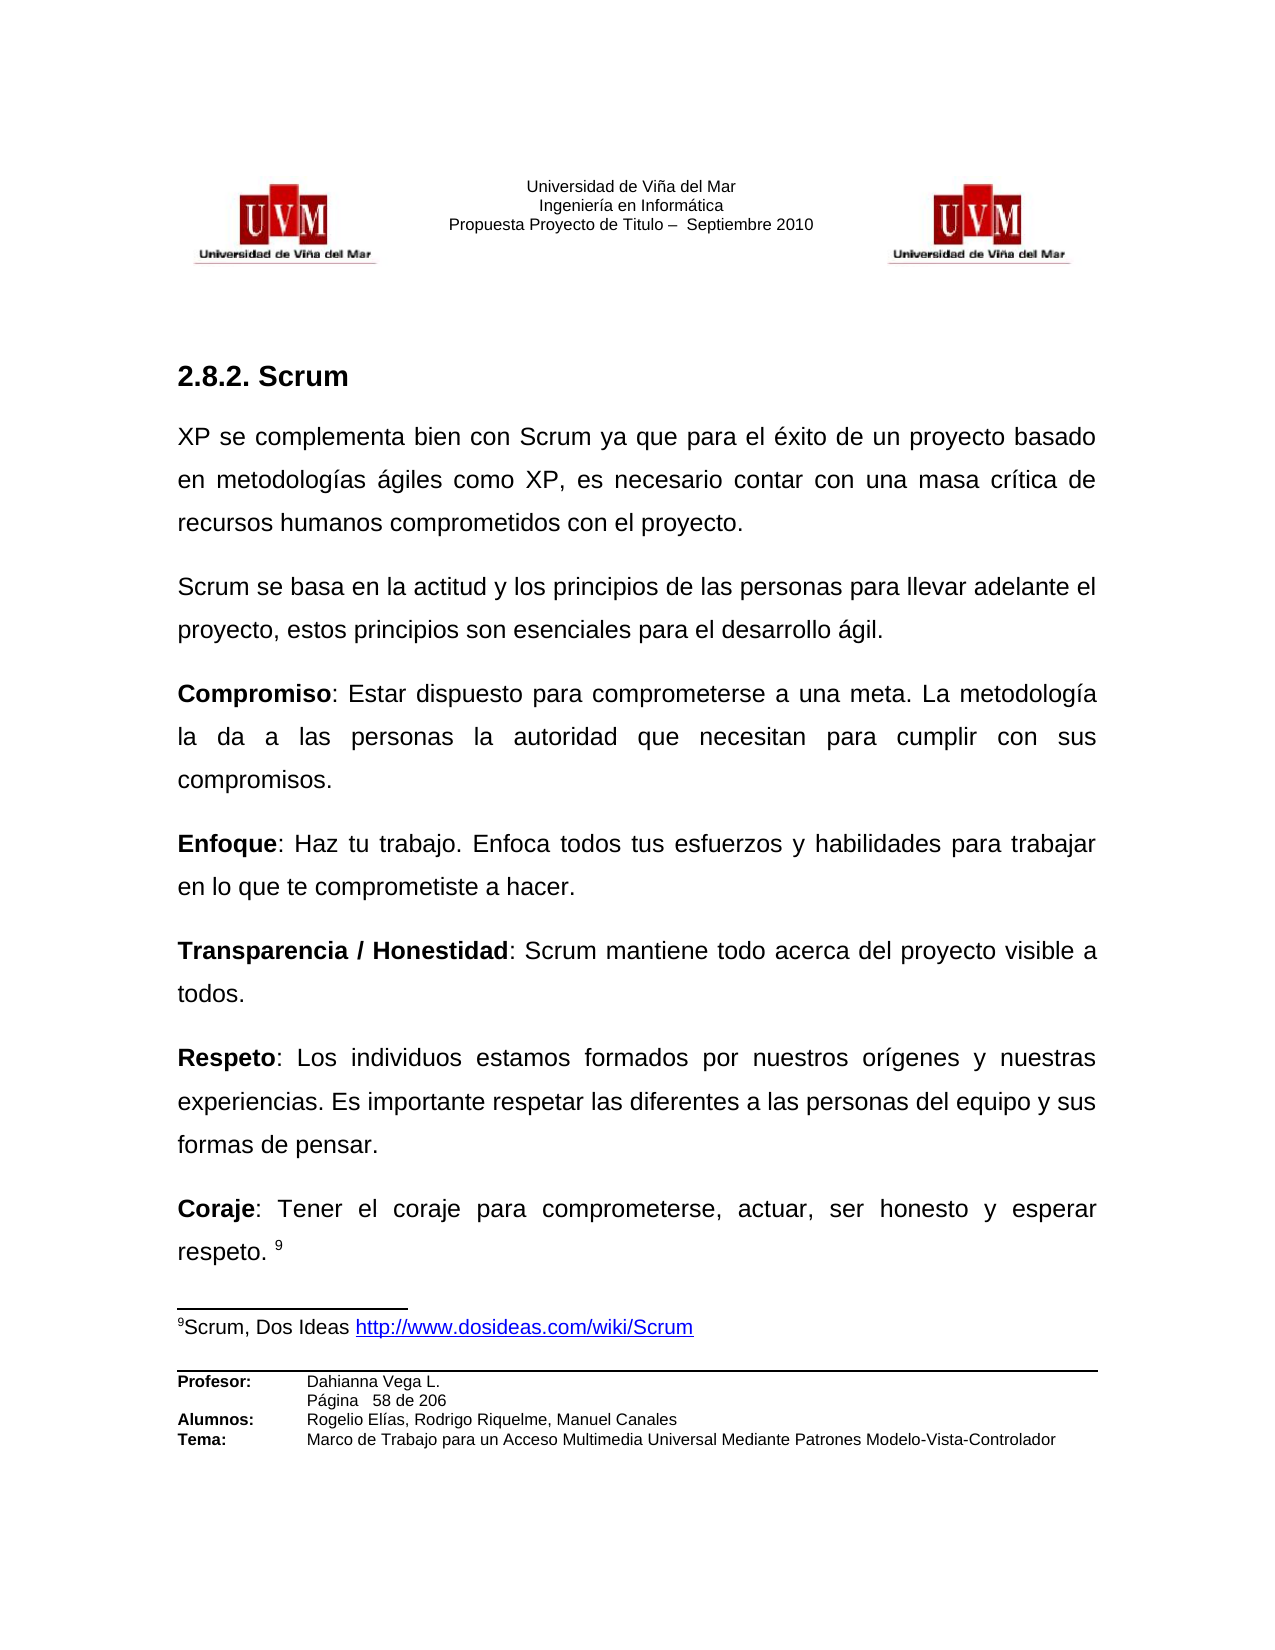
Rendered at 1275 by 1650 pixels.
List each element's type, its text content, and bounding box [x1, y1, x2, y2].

picture [871, 176, 1084, 267]
subtitle 2.8.2. Scrum [177, 359, 1098, 392]
text Scrum se basa en la actitud y los principios de las personas para llevar adelante el proyecto, estos principios son esenciales para el desarrollo ágil. [177, 572, 1098, 644]
text Transparencia / Honestidad: Scrum mantiene todo acerca del proyecto visible a todos. [177, 936, 1098, 1008]
text Coraje: Tener el coraje para comprometerse, actuar, ser honesto y esperar respeto. [177, 1193, 1098, 1265]
text XP se complementa bien con Scrum ya que para el éxito de un proyecto basado en metodologías ágiles como XP, es necesario contar con una masa crítica de recursos humanos comprometidos con el proyecto. [177, 422, 1098, 537]
text Enfoque: Haz tu trabajo. Enfoca todos tus esfuerzos y habilidades para trabajar en lo que te comprometiste a hacer. [177, 829, 1098, 901]
text Respeto: Los individuos estamos formados por nuestros orígenes y nuestras experiencias. Es importante respetar las diferentes a las personas del equipo y sus formas de pensar. [177, 1043, 1098, 1158]
text Compromiso: Estar dispuesto para comprometerse a una meta. La metodología la da a las personas la autoridad que necesitan para cumplir con sus compromisos. [177, 679, 1098, 794]
picture [177, 176, 390, 267]
